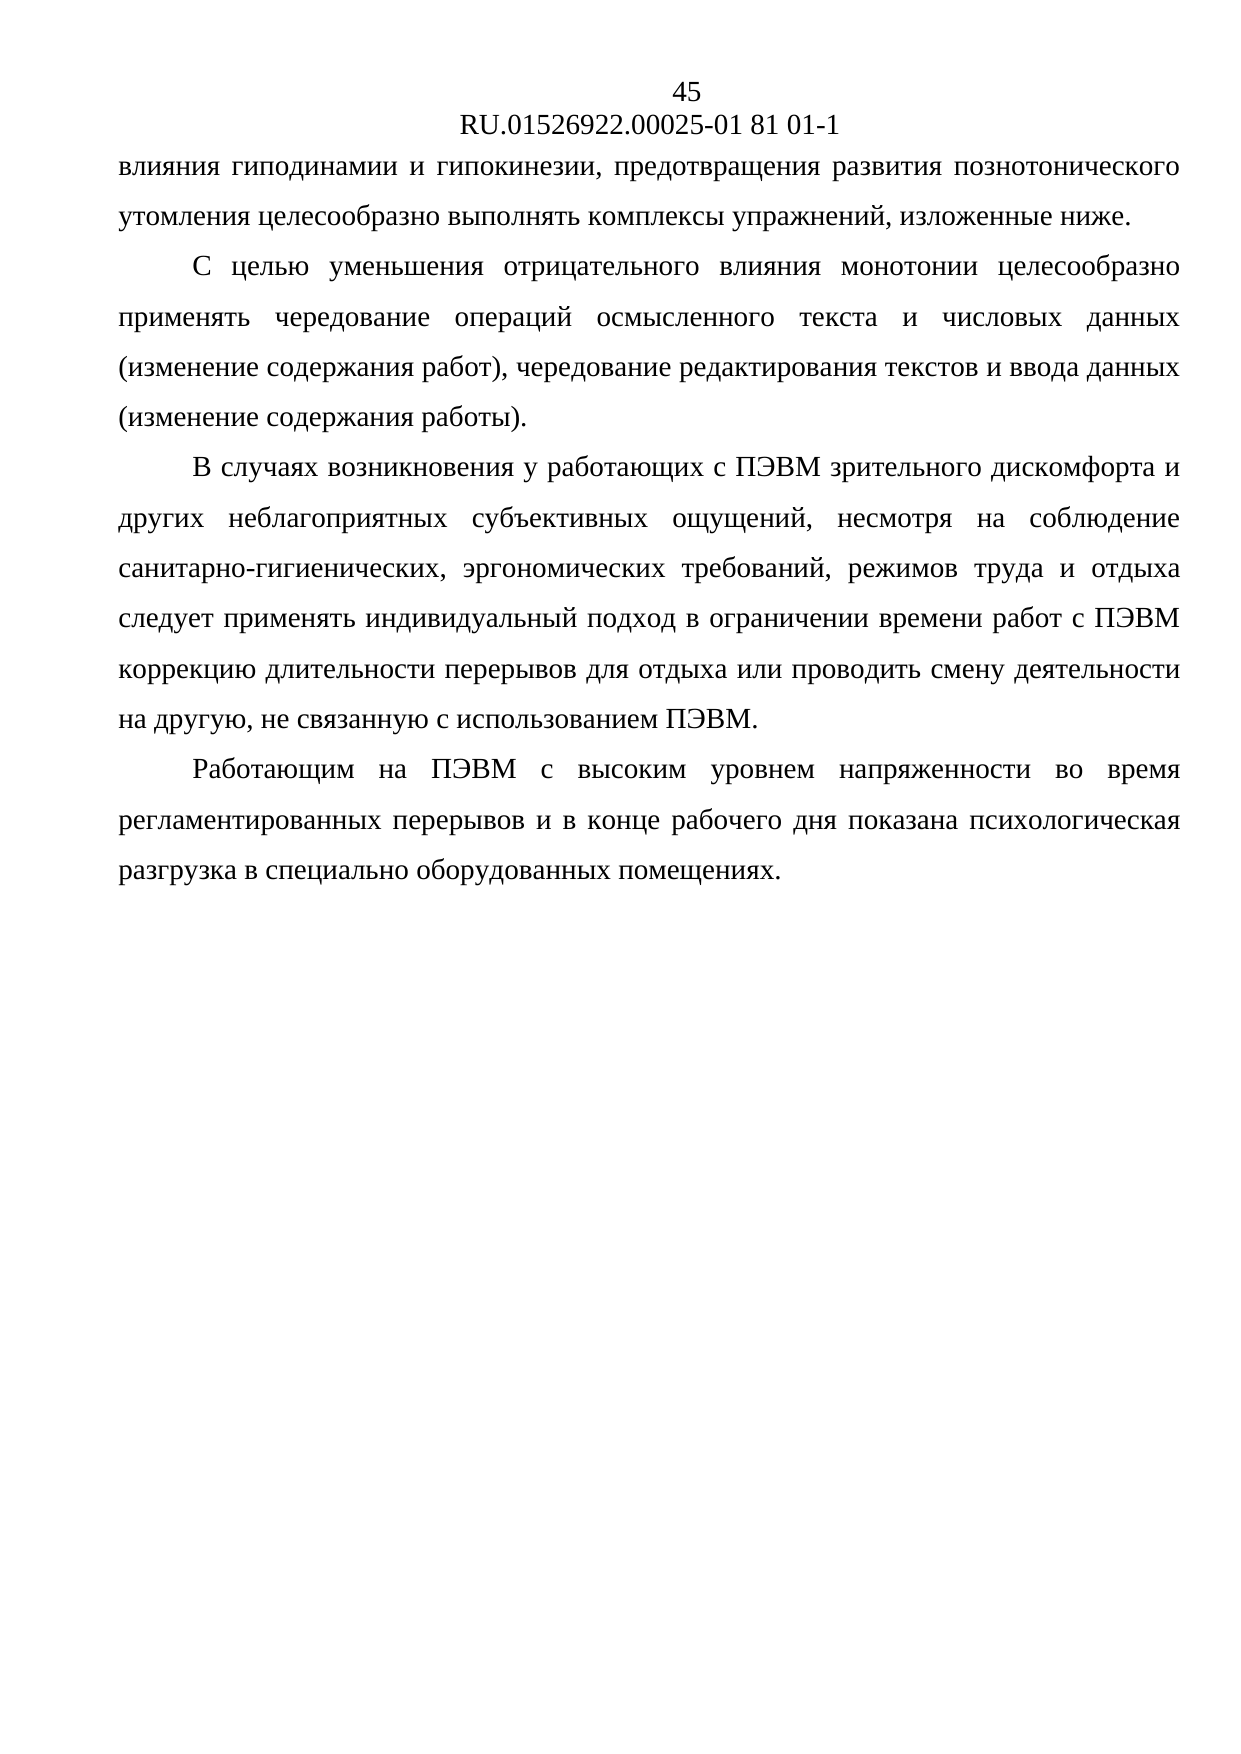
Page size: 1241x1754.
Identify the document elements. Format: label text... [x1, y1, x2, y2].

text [118, 148, 1181, 232]
text Работающим на ПЭВМ с высоким уровнем напряженности во время регламентированных перерывов и в конце рабочего дня показана психологическая разгрузка в специально оборудованных помещениях. [118, 751, 1181, 886]
text В случаях возникновения у работающих с ПЭВМ зрительного дискомфорта и других неблагоприятных субъективных ощущений, несмотря на соблюдение санитарно-гигиенических, эргономических требований, режимов труда и отдыха следует применять индивидуальный подход в ограничении времени работ с ПЭВМ коррекцию длительности перерывов для отдыха или проводить смену деятельности на другую, не связанную с использованием ПЭВМ. [118, 449, 1181, 735]
text С целью уменьшения отрицательного влияния монотонии целесообразно применять чередование операций осмысленного текста и числовых данных (изменение содержания работ), чередование редактирования текстов и ввода данных (изменение содержания работы). [118, 248, 1181, 433]
